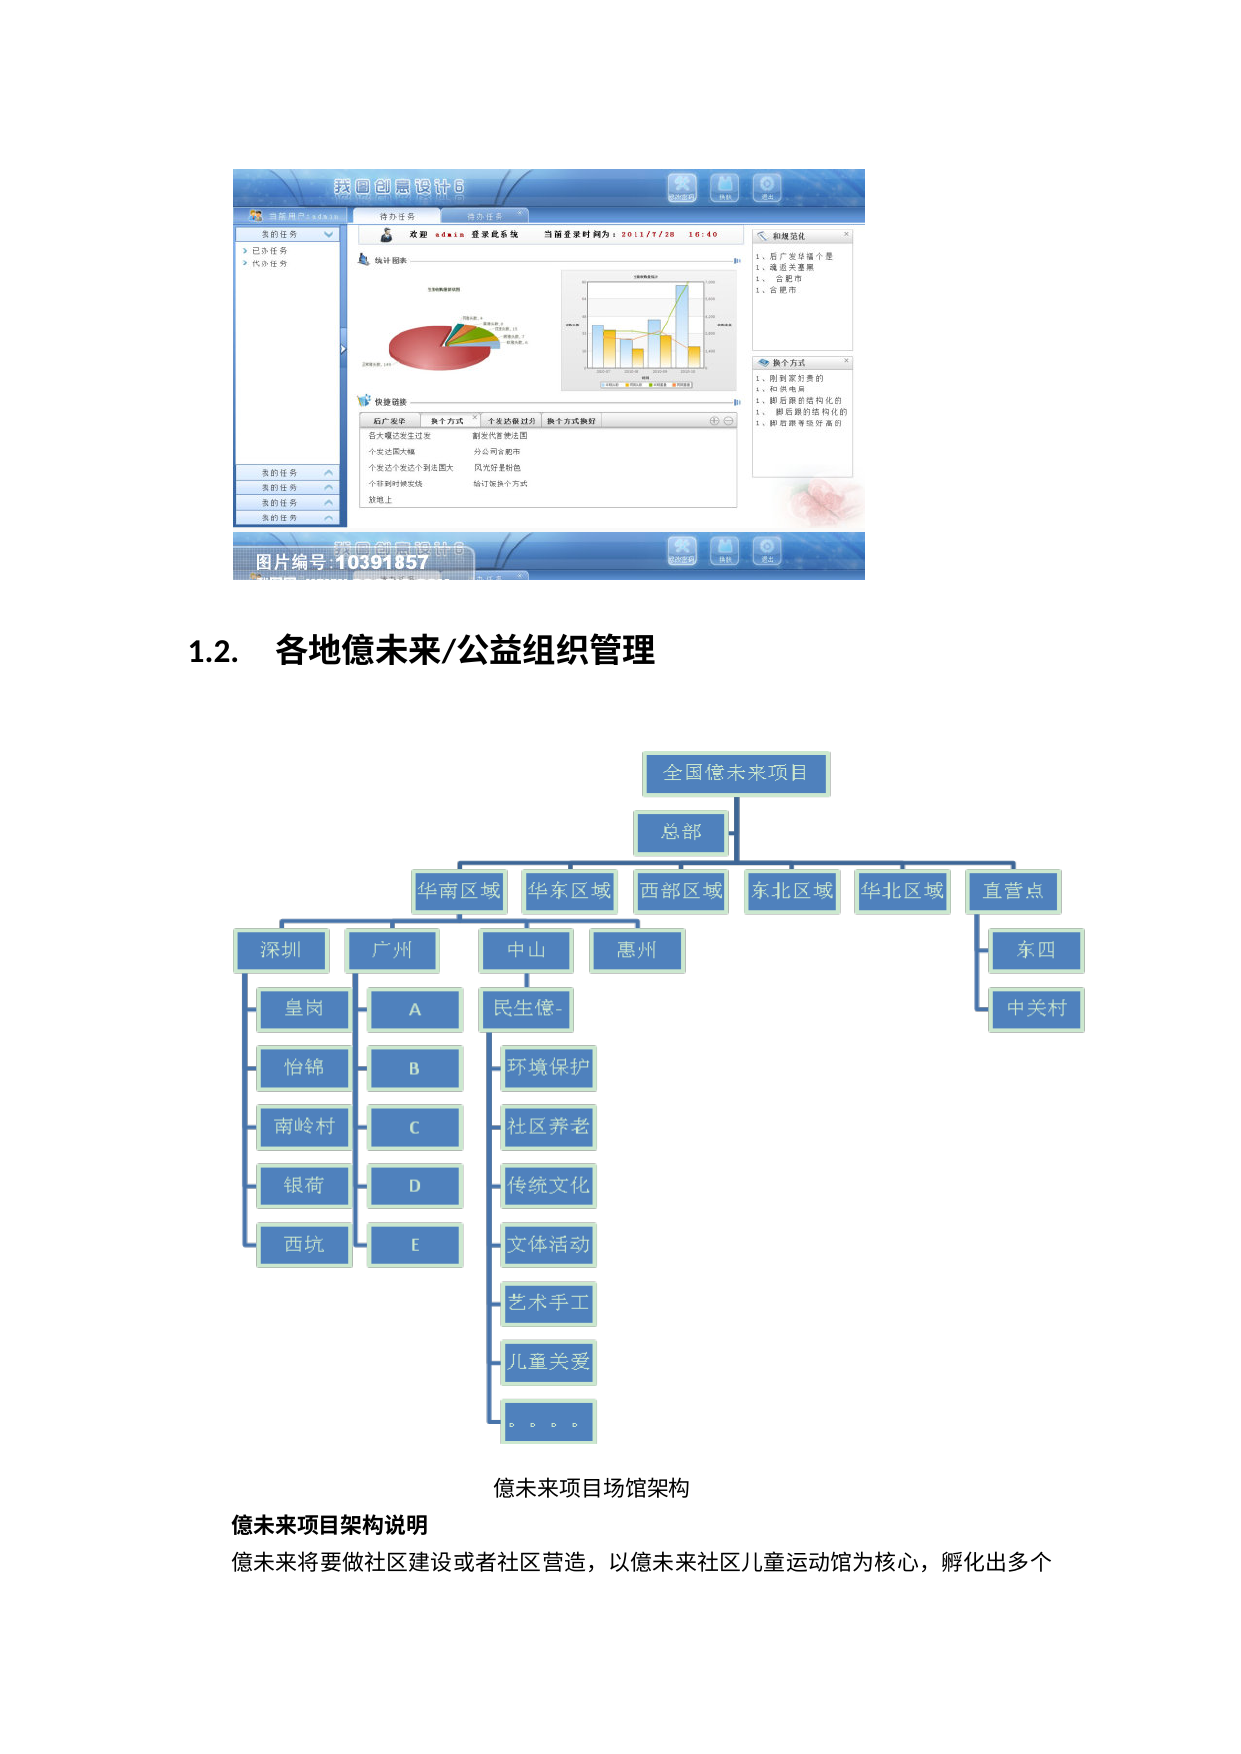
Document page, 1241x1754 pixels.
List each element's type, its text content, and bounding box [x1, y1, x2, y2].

picture [231, 166, 871, 580]
text 億未来项目场馆架构 [187, 1470, 1053, 1503]
picture [231, 751, 1088, 1444]
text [187, 1544, 1053, 1577]
subtitle 各地億未来/公益组织管理 [187, 616, 1053, 681]
text 億未来项目架构说明 [187, 1507, 1053, 1540]
